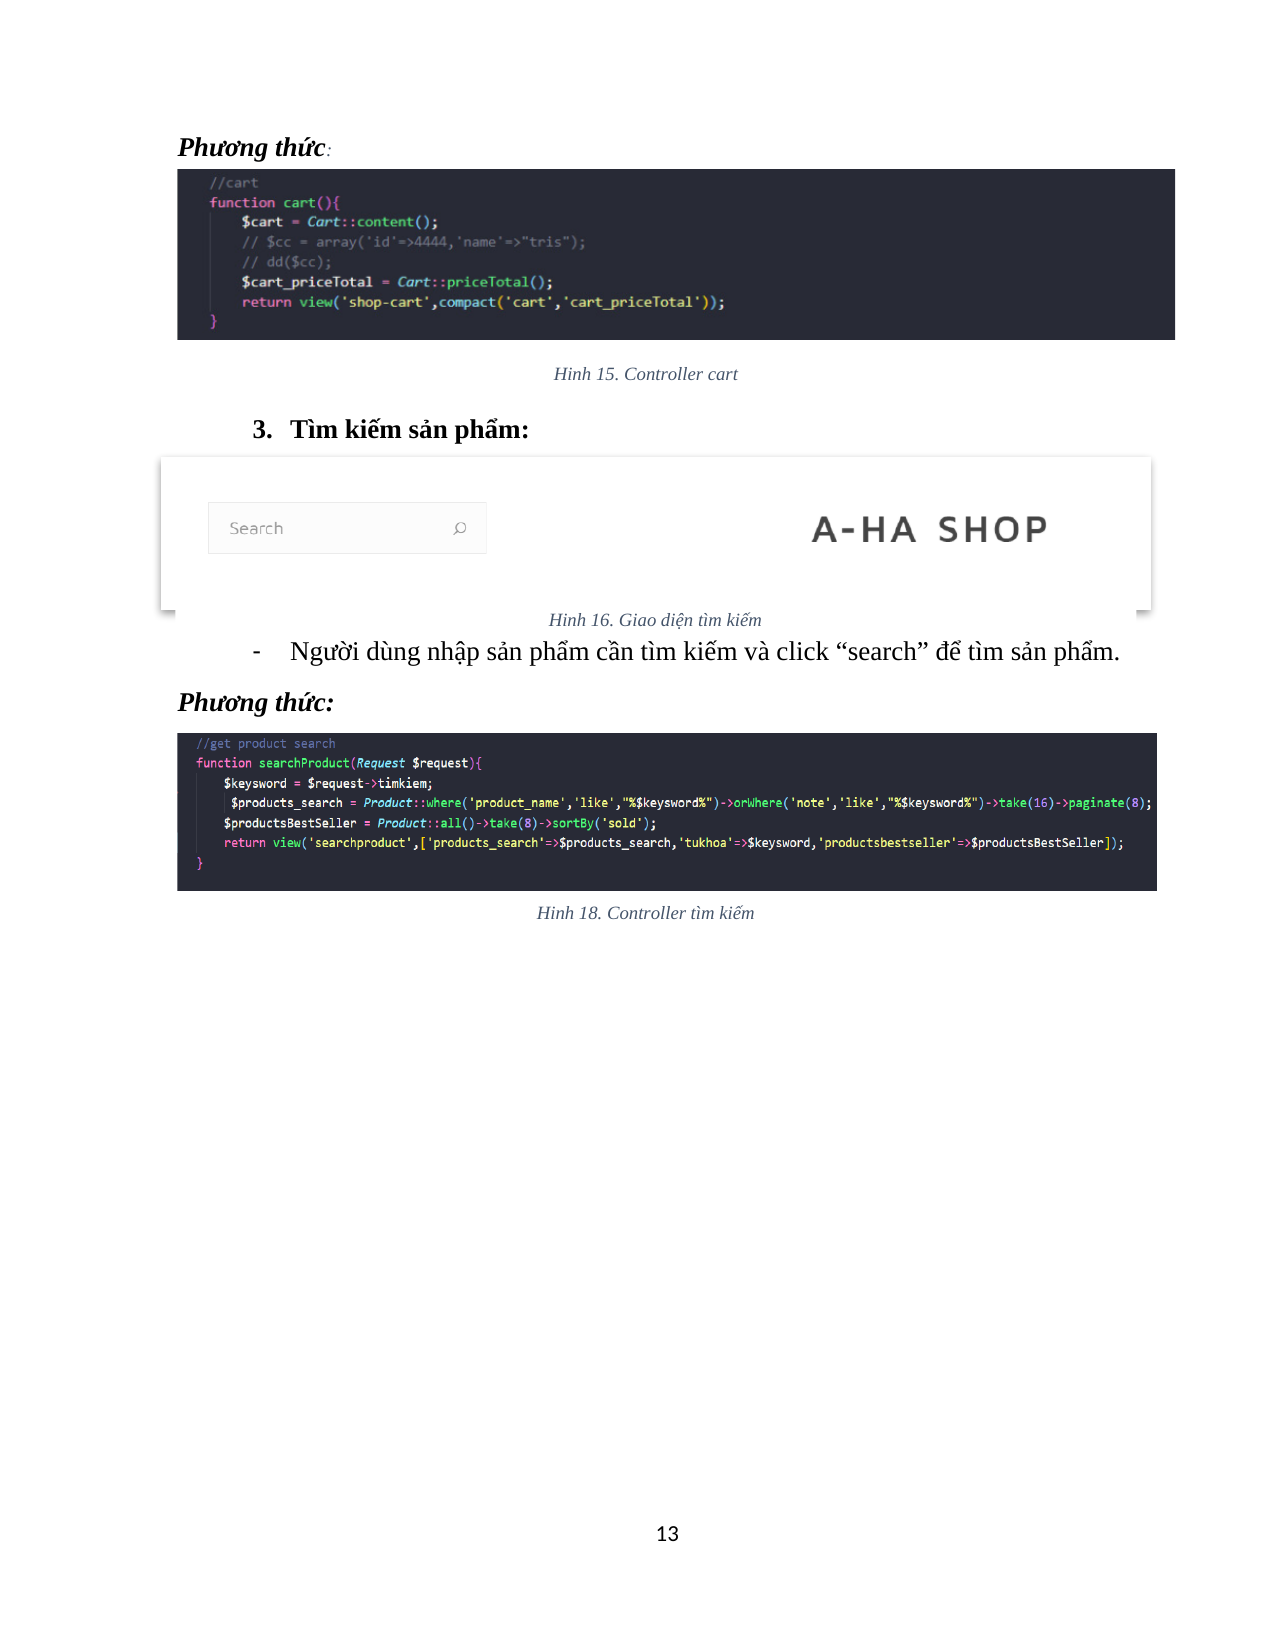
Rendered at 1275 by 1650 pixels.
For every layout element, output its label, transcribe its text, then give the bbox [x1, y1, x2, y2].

text Phương thức: [177, 131, 1157, 162]
picture [177, 169, 1176, 340]
text Phương thức: [177, 686, 1157, 717]
list Tìm kiếm sản phẩm: [252, 413, 1157, 444]
picture [175, 472, 1137, 596]
picture [177, 733, 1157, 891]
